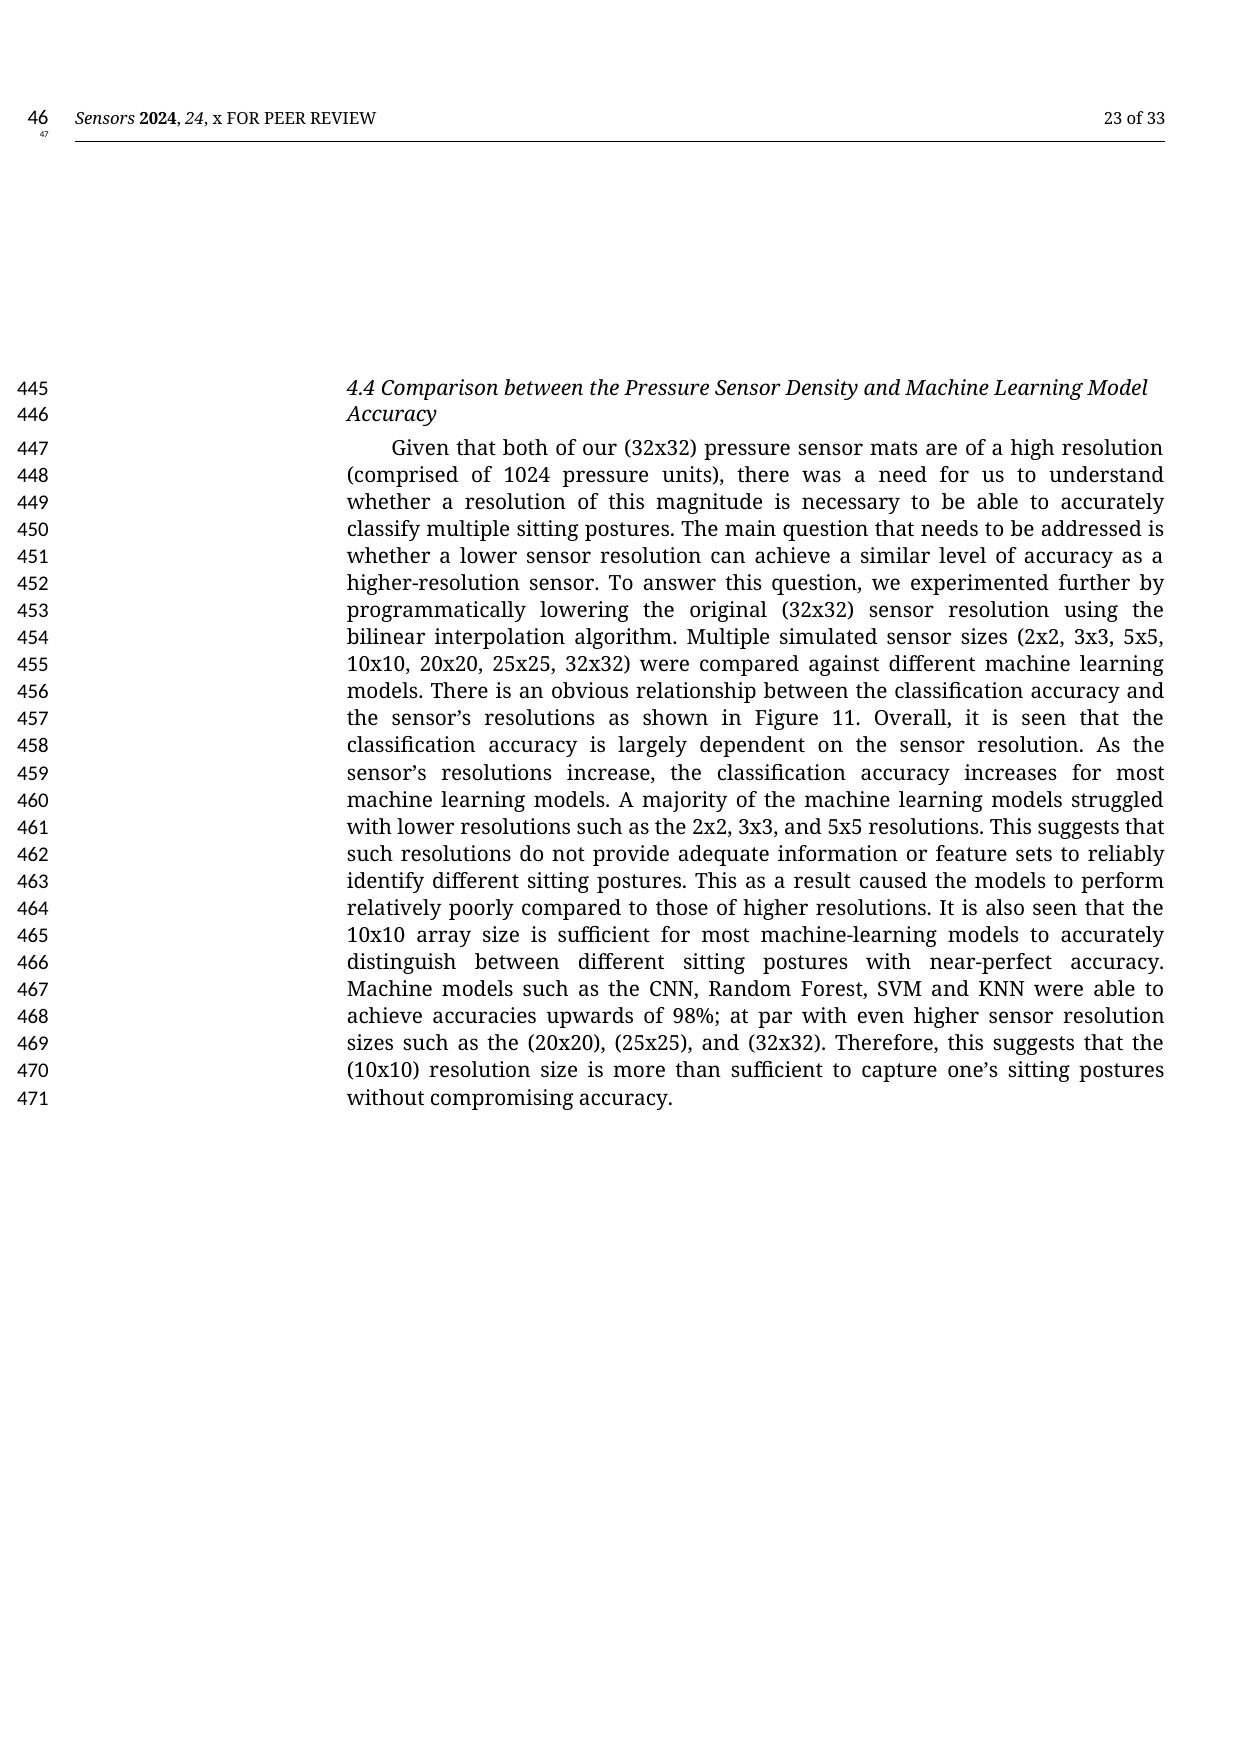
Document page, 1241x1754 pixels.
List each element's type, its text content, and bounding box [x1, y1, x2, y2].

text Given that both of our (32x32) pressure sensor mats are of a high resolution (comprised of 1024 pressure units), there was a need for us to understand whether a resolution of this magnitude is necessary to be able to accurately classify multiple sitting postures. The main question that needs to be addressed is whether a lower sensor resolution can achieve a similar level of accuracy as a higher-resolution sensor. To answer this question, we experimented further by programmatically lowering the original (32x32) sensor resolution using the bilinear interpolation algorithm. Multiple simulated sensor sizes (2x2, 3x3, 5x5, 10x10, 20x20, 25x25, 32x32) were compared against different machine learning models. There is an obvious relationship between the classification accuracy and the sensor’s resolutions as shown in Figure 11. Overall, it is seen that the classification accuracy is largely dependent on the sensor resolution. As the sensor’s resolutions increase, the classification accuracy increases for most machine learning models. A majority of the machine learning models struggled with lower resolutions such as the 2x2, 3x3, and 5x5 resolutions. This suggests that such resolutions do not provide adequate information or feature sets to reliably identify different sitting postures. This as a result caused the models to perform relatively poorly compared to those of higher resolutions. It is also seen that the 10x10 array size is sufficient for most machine-learning models to accurately distinguish between different sitting postures with near-perfect accuracy. Machine models such as the CNN, Random Forest, SVM and KNN were able to achieve accuracies upwards of 98%; at par with even higher sensor resolution sizes such as the (20x20), (25x25), and (32x32). Therefore, this suggests that the (10x10) resolution size is more than sufficient to capture one’s sitting postures without compromising accuracy. [347, 434, 1165, 1111]
subtitle 4.4 Comparison between the Pressure Sensor Density and Machine Learning Model Accuracy [347, 374, 1165, 428]
